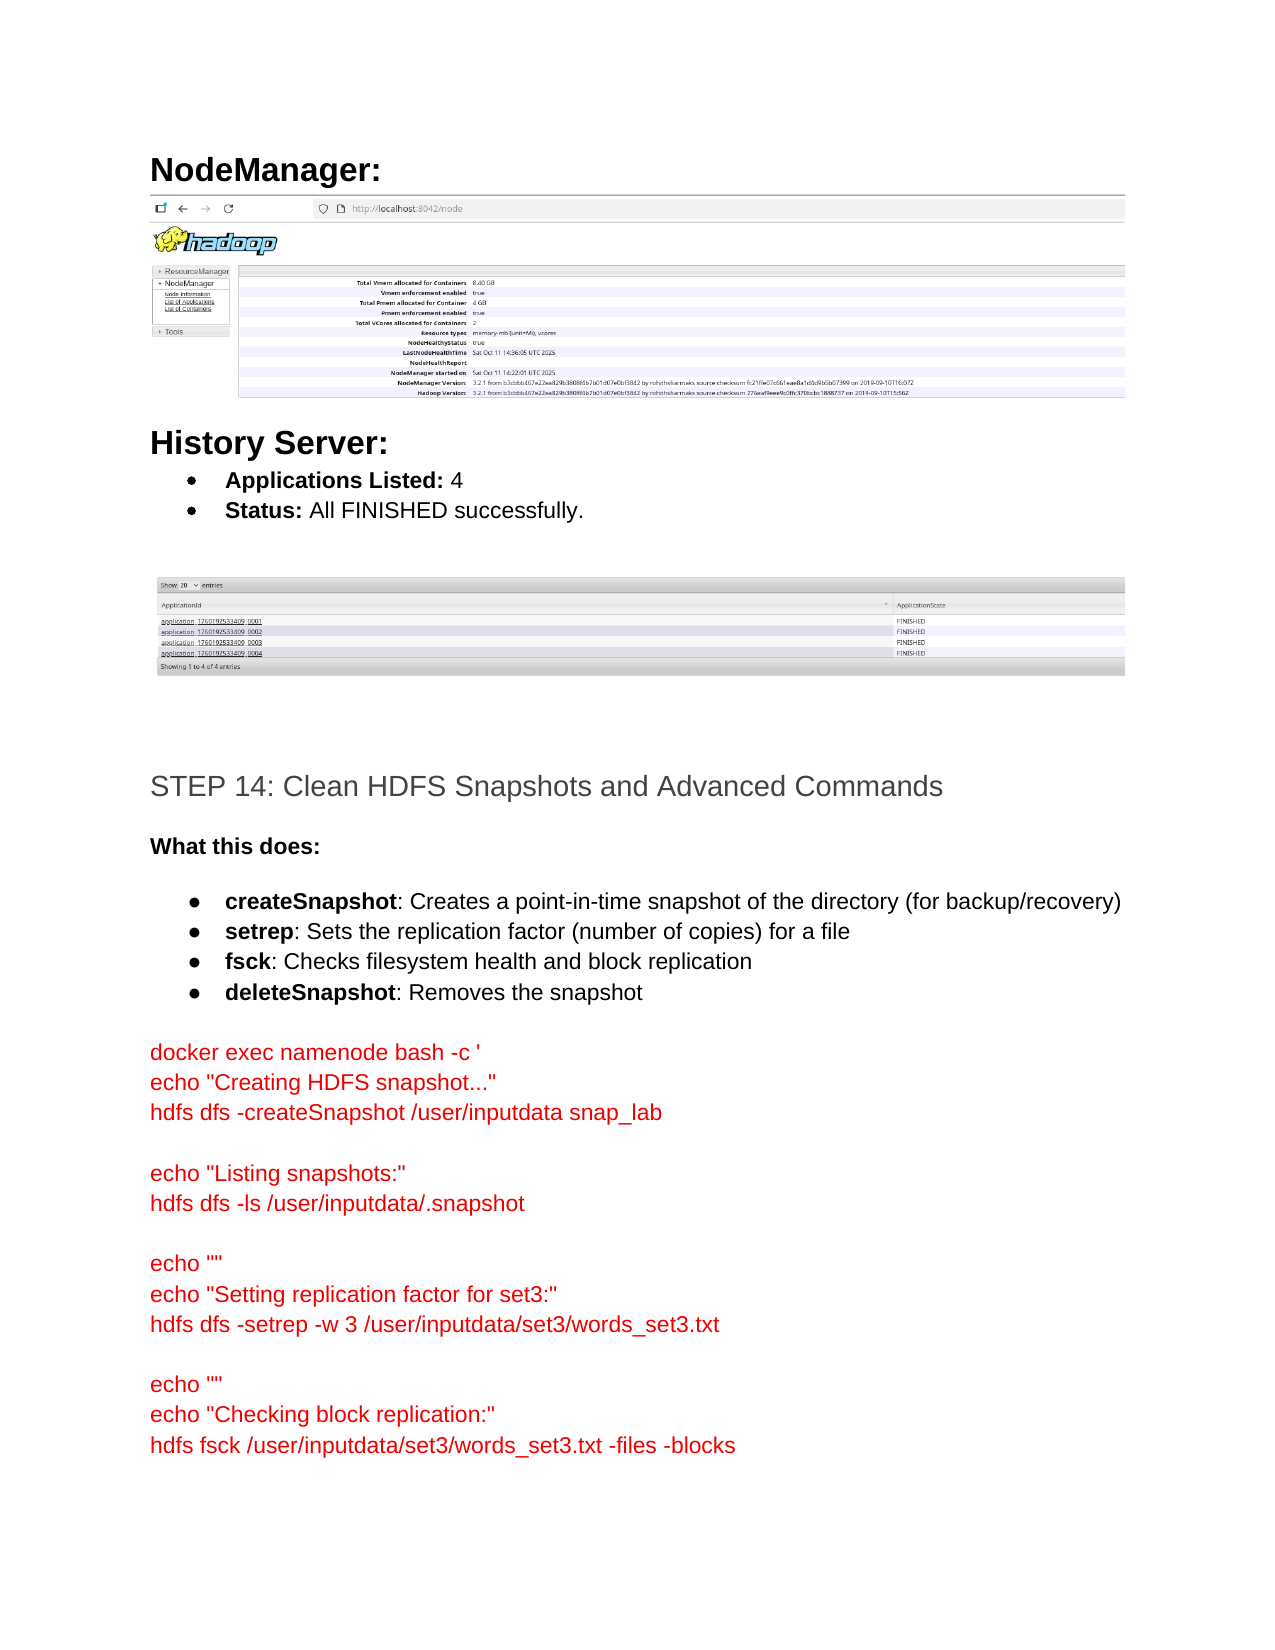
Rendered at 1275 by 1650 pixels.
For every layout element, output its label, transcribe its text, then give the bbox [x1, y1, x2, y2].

text hdfs dfs -createSnapshot /user/inputdata snap_lab [150, 1099, 1125, 1126]
text echo "" [150, 1250, 1125, 1277]
text hdfs fsck /user/inputdata/set3/words_set3.txt -files -blocks [150, 1432, 1125, 1458]
list Applications Listed: 4 [187, 467, 1125, 493]
text echo "Listing snapshots:" [150, 1160, 1125, 1186]
list createSnapshot: Creates a point-in-time snapshot of the directory (for backup/recovery) [187, 888, 1125, 914]
text echo "Setting replication factor for set3:" [150, 1281, 1125, 1307]
list deleteSnapshot: Removes the snapshot [187, 978, 1125, 1005]
text hdfs dfs -ls /user/inputdata/.snapshot [150, 1190, 1125, 1216]
picture [150, 194, 1125, 420]
text echo "Checking block replication:" [150, 1401, 1125, 1428]
text echo "" [150, 1371, 1125, 1398]
list fsck: Checks filesystem health and block replication [187, 948, 1125, 975]
list Status: All FINISHED successfully. [187, 497, 1125, 524]
text hdfs dfs -setrep -w 3 /user/inputdata/set3/words_set3.txt [150, 1311, 1125, 1337]
list setrep: Sets the replication factor (number of copies) for a file [187, 918, 1125, 944]
text NodeManager: [150, 150, 1125, 188]
text History Server: [150, 423, 1125, 461]
text docker exec namenode bash -c ' [150, 1039, 1125, 1065]
text echo "Creating HDFS snapshot..." [150, 1069, 1125, 1096]
picture [150, 571, 1125, 688]
subtitle STEP 14: Clean HDFS Snapshots and Advanced Commands [150, 769, 1125, 803]
text What this does: [150, 833, 1125, 859]
